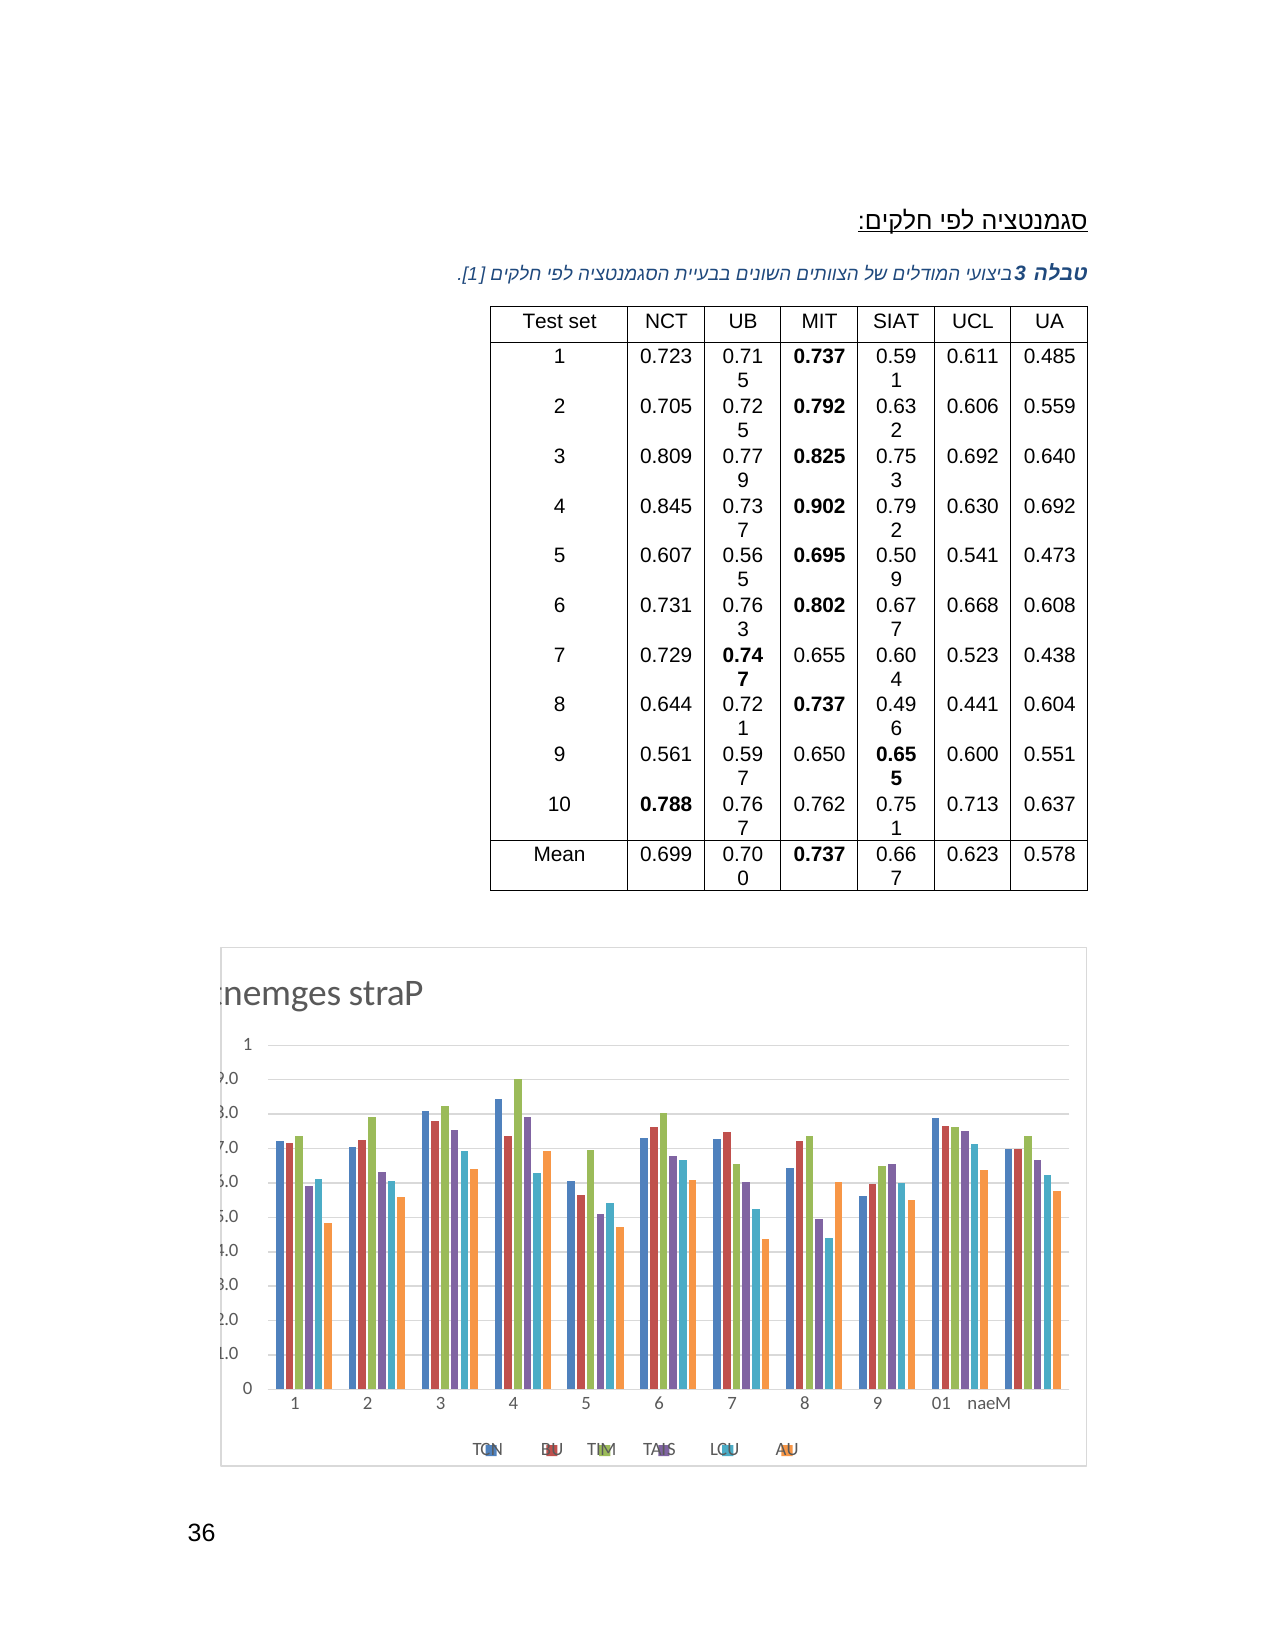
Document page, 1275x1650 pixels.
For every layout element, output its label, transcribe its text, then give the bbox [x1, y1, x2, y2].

table_cell 0.655 [858, 740, 934, 790]
table_cell 0.825 [781, 442, 857, 492]
table_cell 0.695 [781, 541, 857, 591]
table_cell 7 [491, 641, 627, 690]
table_cell 10 [491, 790, 627, 839]
table_cell 0.845 [628, 492, 704, 541]
table_cell 0.788 [628, 790, 704, 839]
table_cell 3 [491, 442, 627, 492]
table_header NCT [628, 307, 704, 342]
table_cell 1 [491, 343, 627, 392]
table_cell 0.559 [1011, 392, 1087, 442]
table_cell 0.473 [1011, 541, 1087, 591]
table_cell 0.630 [935, 492, 1010, 541]
table_cell 0.441 [935, 690, 1010, 740]
table_cell 0.721 [705, 690, 780, 740]
table_cell 0.729 [628, 641, 704, 690]
table_cell 0.640 [1011, 442, 1087, 492]
table_cell 0.802 [781, 591, 857, 641]
table_cell 5 [491, 541, 627, 591]
table_cell 0.632 [858, 392, 934, 442]
table_header MIT [781, 307, 857, 342]
table_cell 0.604 [1011, 690, 1087, 740]
table_cell 0.597 [705, 740, 780, 790]
table_cell 0.655 [781, 641, 857, 690]
table_header UCL [935, 307, 1010, 342]
table_cell 0.604 [858, 641, 934, 690]
table_cell 0.438 [1011, 641, 1087, 690]
table_cell 0.737 [705, 492, 780, 541]
table_cell 4 [491, 492, 627, 541]
table_cell 0.551 [1011, 740, 1087, 790]
table_cell 0.767 [705, 790, 780, 839]
text סגמנטציה לפי חלקים: [187, 206, 1087, 234]
table_cell 0.700 [705, 841, 780, 890]
table_header Test set [491, 307, 627, 342]
table_cell 6 [491, 591, 627, 641]
table_header SIAT [858, 307, 934, 342]
table_cell 0.692 [935, 442, 1010, 492]
table_cell 0.485 [1011, 343, 1087, 392]
table_cell 0.763 [705, 591, 780, 641]
table_cell 0.713 [935, 790, 1010, 839]
table_cell 0.725 [705, 392, 780, 442]
table_cell 0.496 [858, 690, 934, 740]
table_cell 0.737 [781, 343, 857, 392]
text טבלה 3 ביצועי המודלים של הצוותים השונים בבעיית הסגמנטציה לפי חלקים [1]. [187, 261, 1087, 285]
table_cell 9 [491, 740, 627, 790]
table_cell 0.677 [858, 591, 934, 641]
table_cell 0.667 [858, 841, 934, 890]
table_cell 0.509 [858, 541, 934, 591]
table_cell 0.578 [1011, 841, 1087, 890]
table_cell 0.792 [858, 492, 934, 541]
table_cell 0.779 [705, 442, 780, 492]
table_cell 0.902 [781, 492, 857, 541]
table_cell 0.637 [1011, 790, 1087, 839]
table_header UA [1011, 307, 1087, 342]
table_cell 0.751 [858, 790, 934, 839]
table_cell 0.753 [858, 442, 934, 492]
table_cell 0.699 [628, 841, 704, 890]
table_cell 0.747 [705, 641, 780, 690]
table_cell Mean [491, 841, 627, 890]
table_cell 0.731 [628, 591, 704, 641]
table_cell 0.692 [1011, 492, 1087, 541]
table_cell 0.611 [935, 343, 1010, 392]
table_cell 8 [491, 690, 627, 740]
table_cell 0.650 [781, 740, 857, 790]
table_cell 0.737 [781, 690, 857, 740]
table_cell 0.705 [628, 392, 704, 442]
table_cell 0.623 [935, 841, 1010, 890]
table_cell 0.762 [781, 790, 857, 839]
table_cell 0.600 [935, 740, 1010, 790]
table_cell 0.541 [935, 541, 1010, 591]
table_cell 0.606 [935, 392, 1010, 442]
table_cell 2 [491, 392, 627, 442]
table_cell 0.792 [781, 392, 857, 442]
table_cell 0.523 [935, 641, 1010, 690]
table_cell 0.591 [858, 343, 934, 392]
table_cell 0.668 [935, 591, 1010, 641]
table_cell 0.809 [628, 442, 704, 492]
table_cell 0.737 [781, 841, 857, 890]
table_cell 0.565 [705, 541, 780, 591]
table_cell 0.561 [628, 740, 704, 790]
table_header UB [705, 307, 780, 342]
table_cell 0.715 [705, 343, 780, 392]
table_cell 0.644 [628, 690, 704, 740]
table_cell 0.607 [628, 541, 704, 591]
table_cell 0.723 [628, 343, 704, 392]
table_cell 0.608 [1011, 591, 1087, 641]
